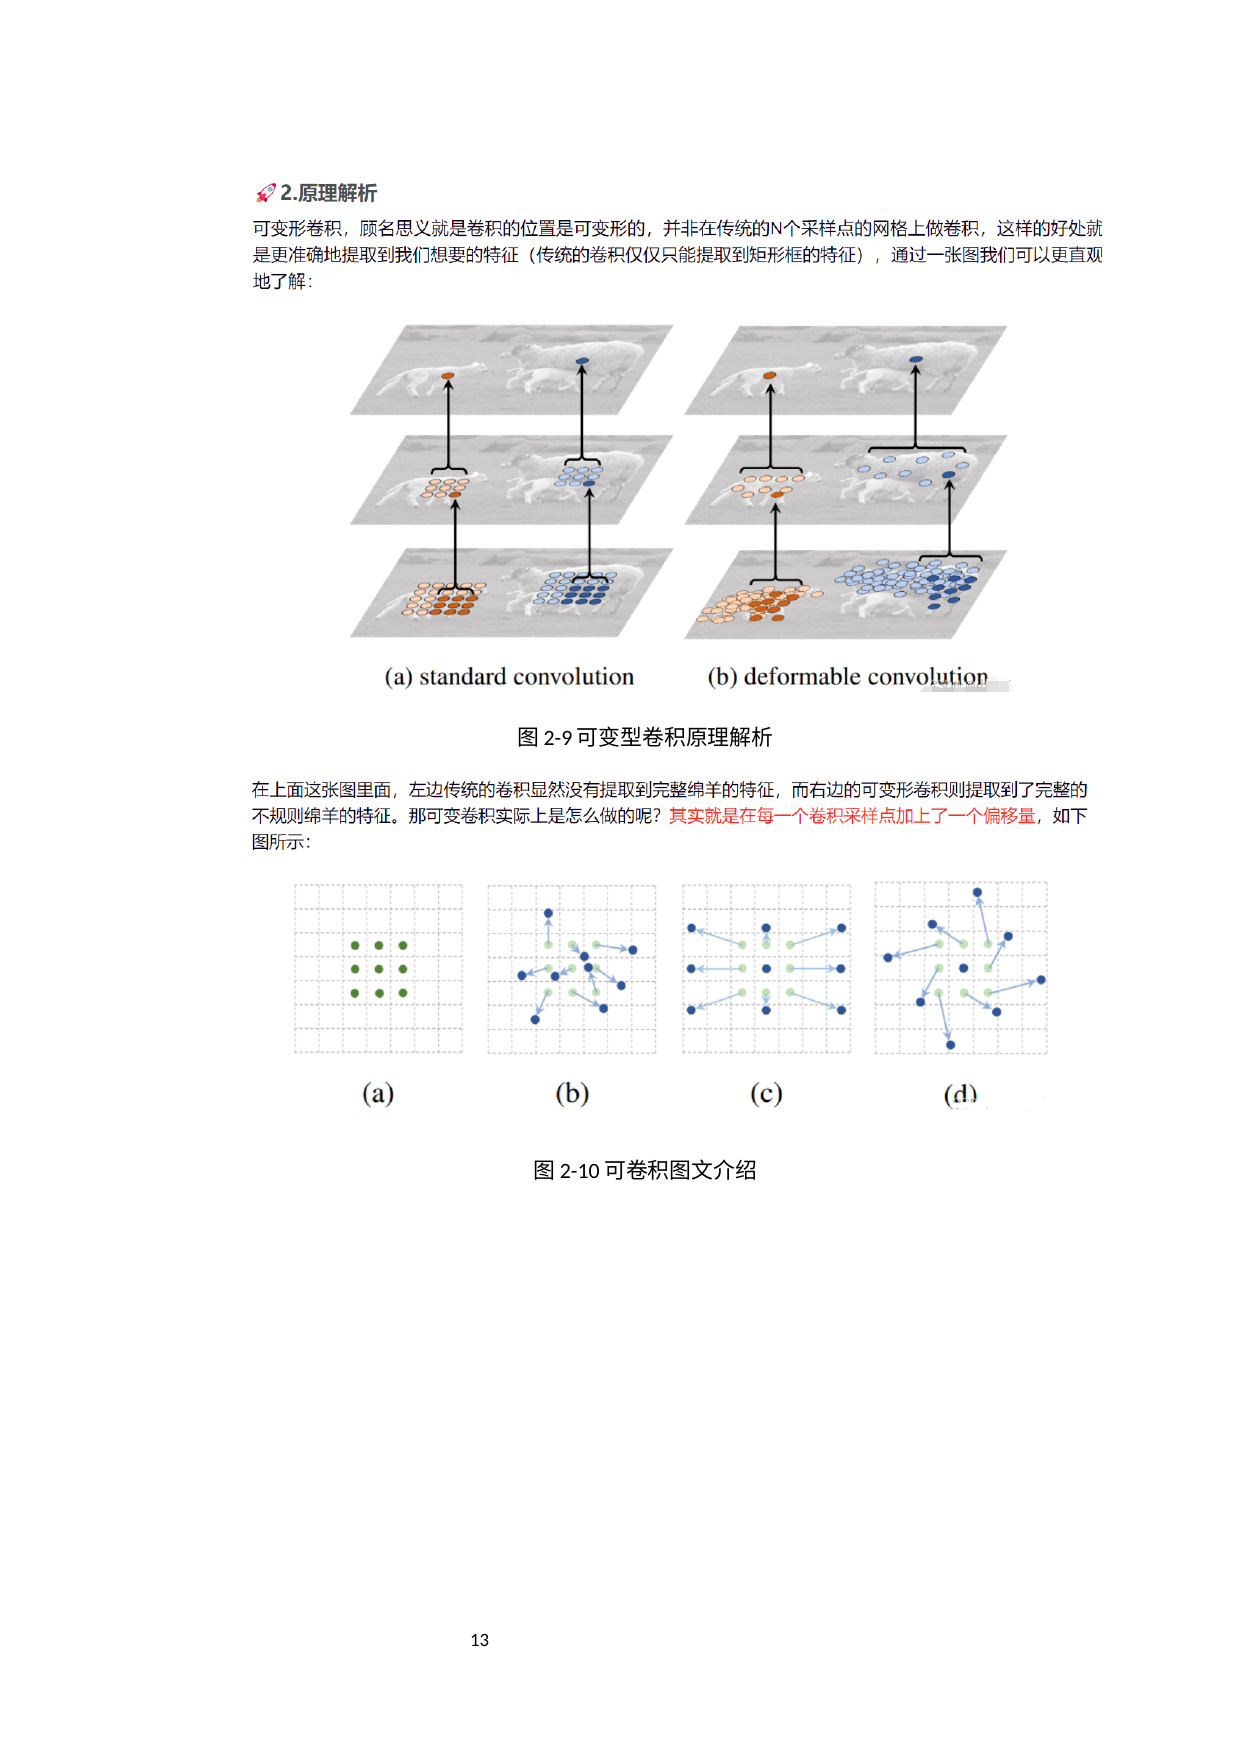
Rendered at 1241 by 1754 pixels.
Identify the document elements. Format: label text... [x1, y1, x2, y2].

picture [237, 757, 1103, 1131]
text 图2-9可变型卷积原理解析 [187, 720, 1053, 752]
text 图2-10可卷积图文介绍 [187, 1153, 1053, 1185]
picture [237, 162, 1102, 707]
